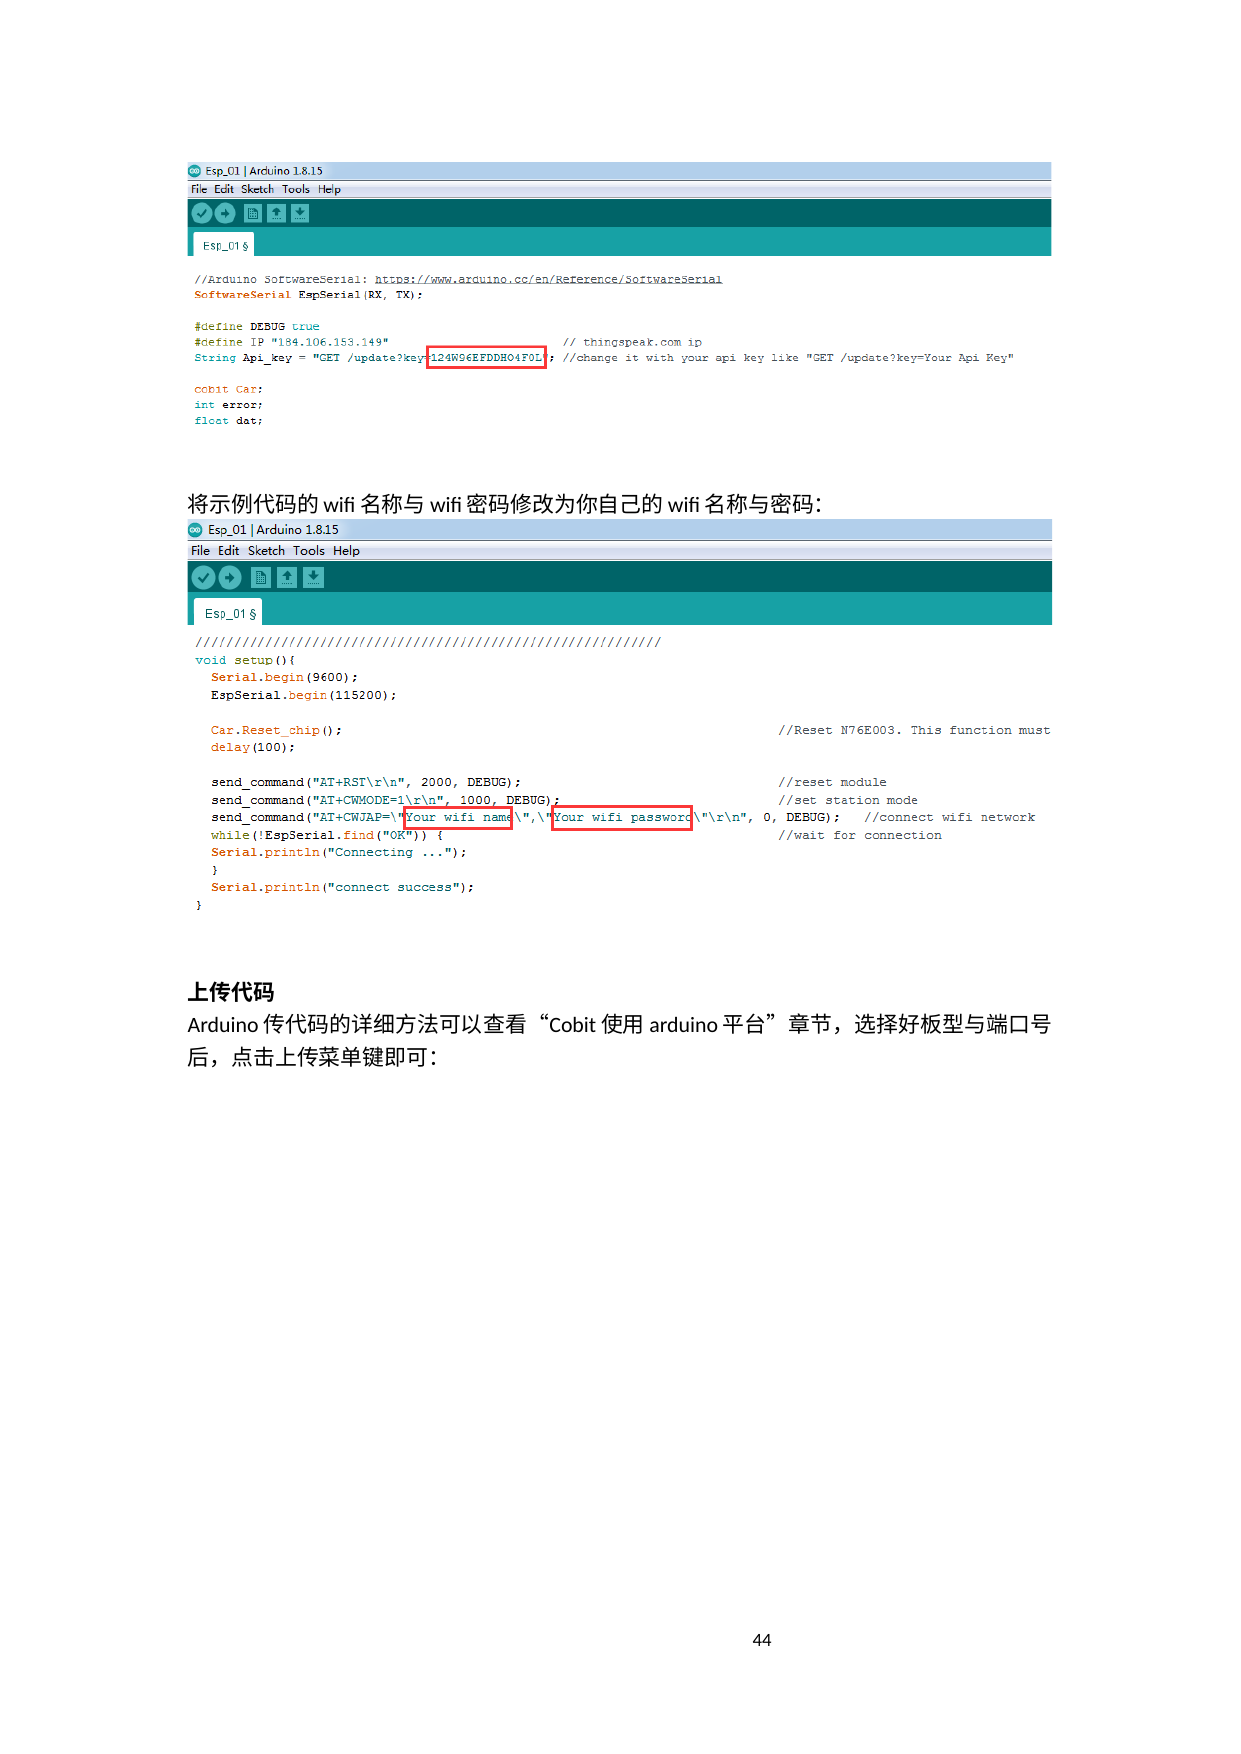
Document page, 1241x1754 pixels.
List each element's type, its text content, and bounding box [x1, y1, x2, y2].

text 上传代码 [187, 974, 1053, 1007]
picture [187, 162, 1052, 427]
picture [187, 519, 1053, 918]
text 将示例代码的wifi名称与wifi密码修改为你自己的wifi名称与密码： [187, 487, 1053, 519]
text Arduino传代码的详细方法可以查看“Cobit使用arduino平台”章节，选择好板型与端口号后，点击上传菜单键即可： [187, 1007, 1053, 1072]
